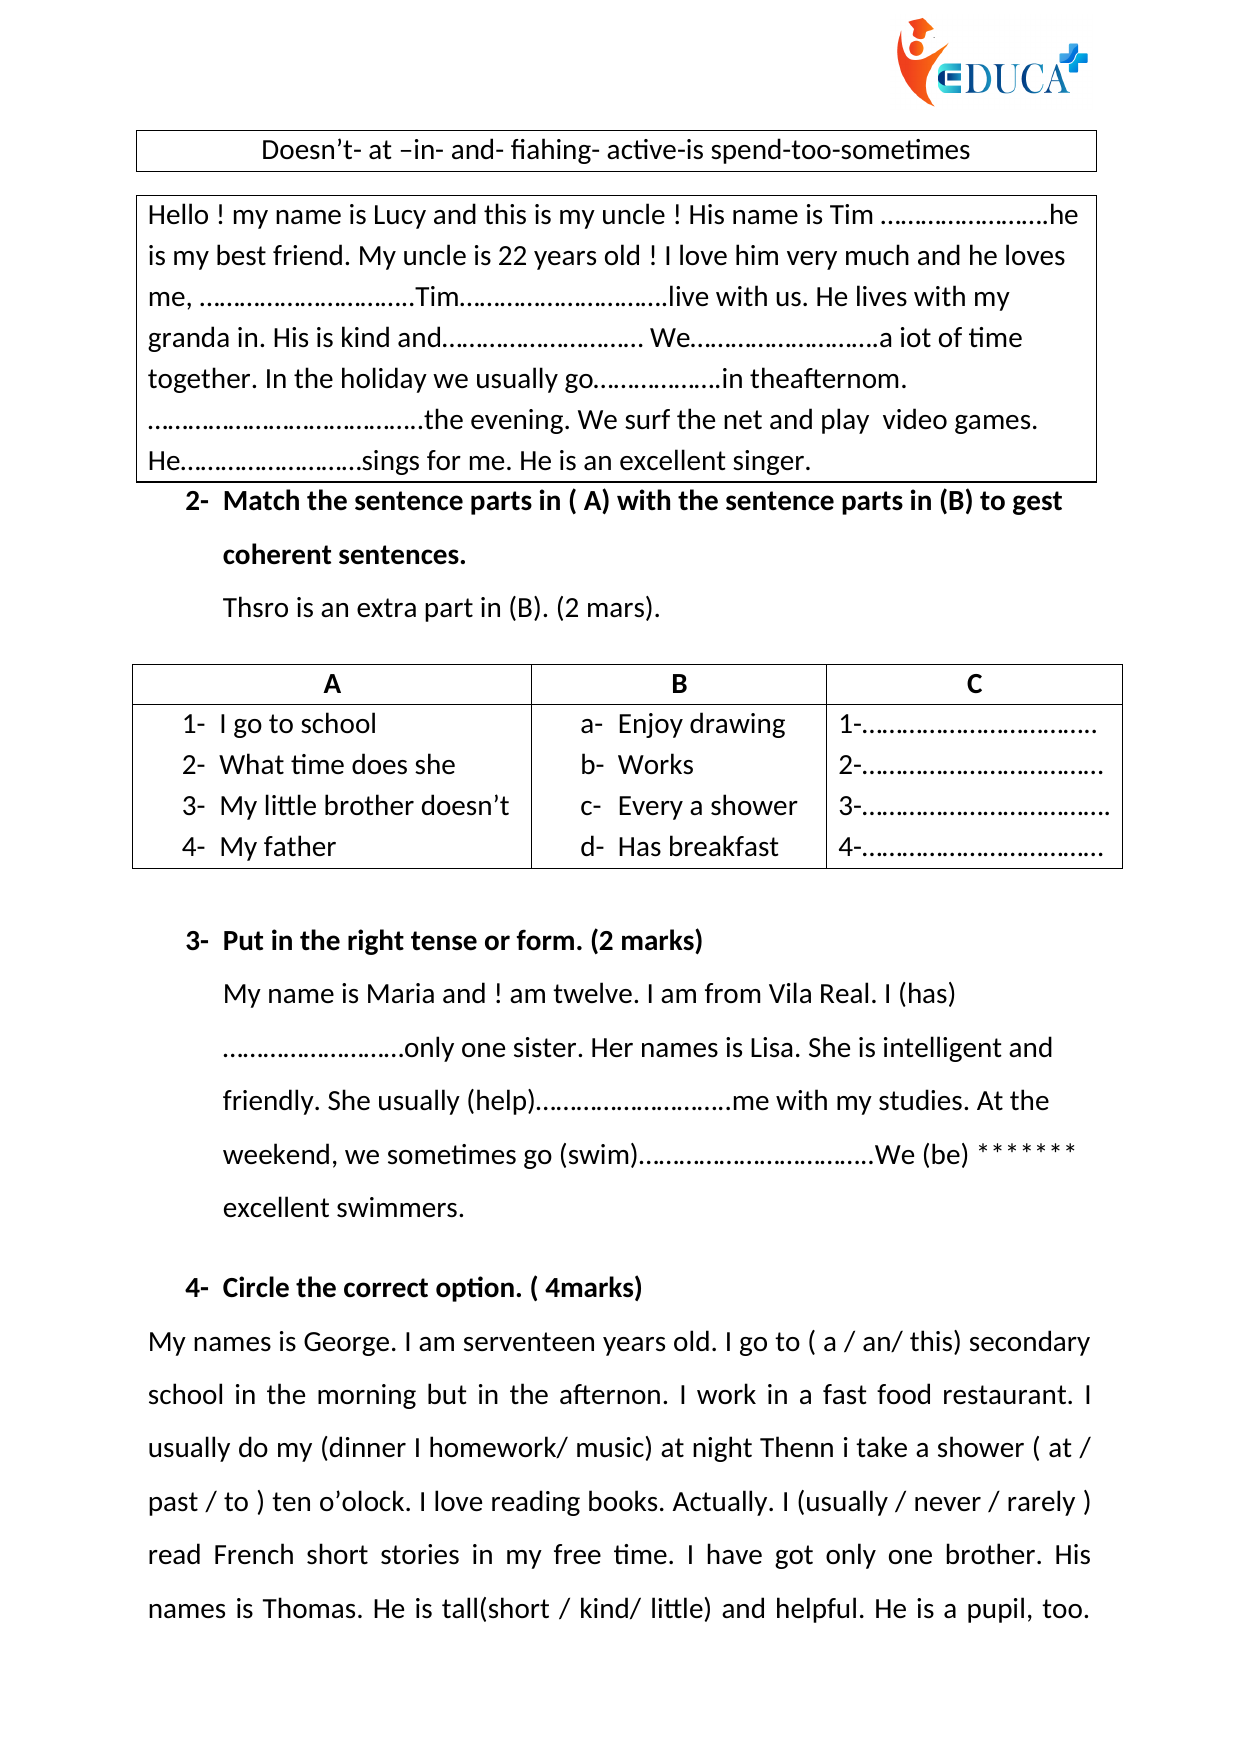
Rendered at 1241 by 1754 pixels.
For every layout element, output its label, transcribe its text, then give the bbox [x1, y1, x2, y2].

picture [890, 14, 1093, 110]
list My name is Maria and ! am twelve. I am from Vila Real. I (has) ………………………only one sister. Her names is Lisa. She is intelligent and friendly. She usually (help)………………………..me with my studies. At the weekend, we sometimes go (swim)……………………………..We (be) ******* excellent swimmers. [223, 975, 1093, 1225]
list Thsro is an extra part in (B). (2 mars). [223, 589, 1093, 625]
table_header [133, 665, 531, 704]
list Put in the right tense or form. (2 marks) [185, 922, 1093, 958]
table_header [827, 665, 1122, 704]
list Match the sentence parts in ( A) with the sentence parts in (B) to gest coherent sentences. [185, 483, 1093, 572]
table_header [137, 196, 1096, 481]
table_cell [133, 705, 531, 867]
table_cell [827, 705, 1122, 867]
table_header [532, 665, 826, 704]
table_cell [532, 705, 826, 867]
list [148, 1323, 1093, 1626]
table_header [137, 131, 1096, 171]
list Circle the correct option. ( 4marks) [185, 1269, 1093, 1305]
